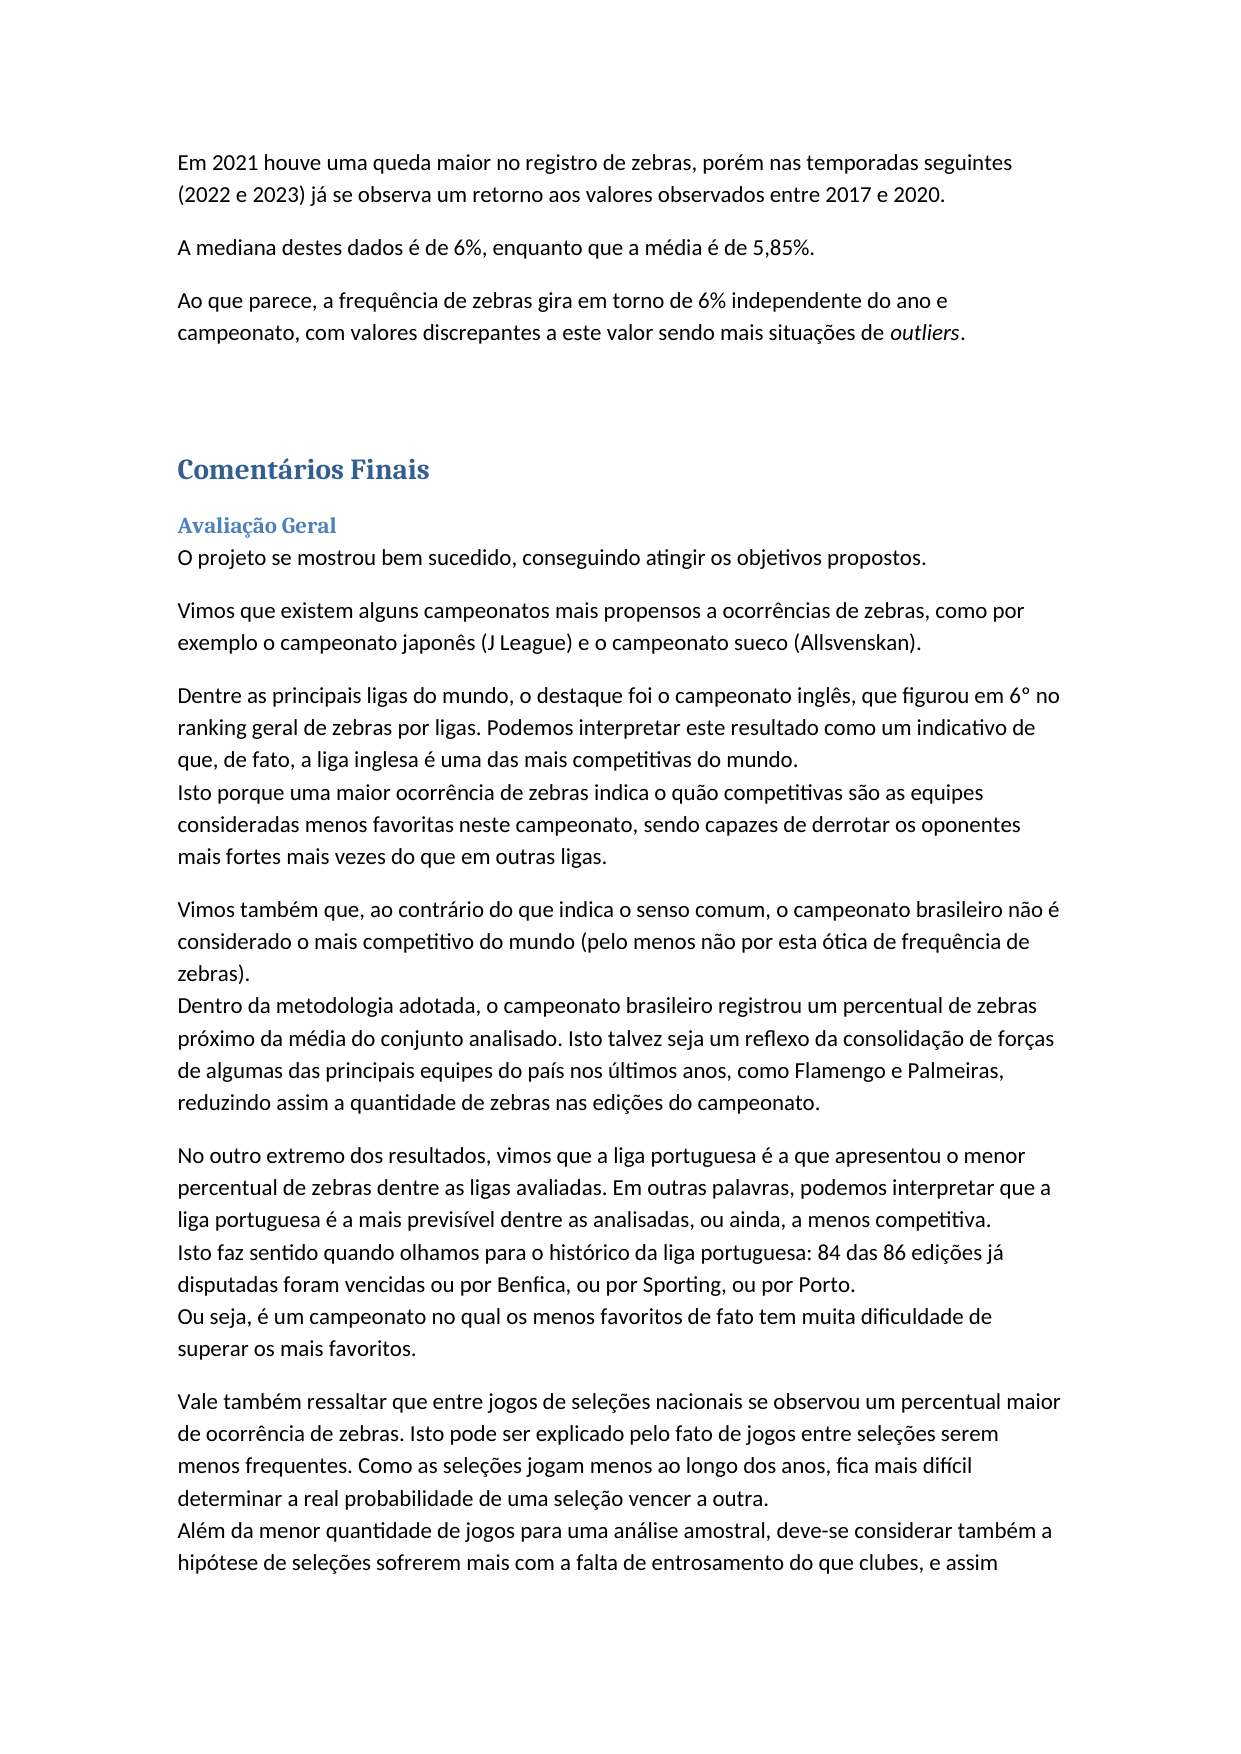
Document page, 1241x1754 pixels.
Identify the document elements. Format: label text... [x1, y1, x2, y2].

text Ao que parece, a frequência de zebras gira em torno de 6% independente do ano e campeonato, com valores discrepantes a este valor sendo mais situações de outliers. [177, 286, 1063, 346]
text Em 2021 houve uma queda maior no registro de zebras, porém nas temporadas seguintes (2022 e 2023) já se observa um retorno aos valores observados entre 2017 e 2020. [177, 148, 1063, 208]
text A mediana destes dados é de 6%, enquanto que a média é de 5,85%. [177, 233, 1063, 261]
text Dentre as principais ligas do mundo, o destaque foi o campeonato inglês, que figurou em 6º no ranking geral de zebras por ligas. Podemos interpretar este resultado como um indicativo de que, de fato, a liga inglesa é uma das mais competitivas do mundo. Isto porque uma maior ocorrência de zebras indica o quão competitivas são as equipes consideradas menos favoritas neste campeonato, sendo capazes de derrotar os oponentes mais fortes mais vezes do que em outras ligas. [177, 681, 1063, 870]
text O projeto se mostrou bem sucedido, conseguindo atingir os objetivos propostos. [177, 543, 1063, 571]
text No outro extremo dos resultados, vimos que a liga portuguesa é a que apresentou o menor percentual de zebras dentre as ligas avaliadas. Em outras palavras, podemos interpretar que a liga portuguesa é a mais previsível dentre as analisadas, ou ainda, a menos competitiva. Isto faz sentido quando olhamos para o histórico da liga portuguesa: 84 das 86 edições já disputadas foram vencidas ou por Benfica, ou por Sporting, ou por Porto. Ou seja, é um campeonato no qual os menos favoritos de fato tem muita dificuldade de superar os mais favoritos. [177, 1141, 1063, 1362]
text Vimos também que, ao contrário do que indica o senso comum, o campeonato brasileiro não é considerado o mais competitivo do mundo (pelo menos não por esta ótica de frequência de zebras). Dentro da metodologia adotada, o campeonato brasileiro registrou um percentual de zebras próximo da média do conjunto analisado. Isto talvez seja um reflexo da consolidação de forças de algumas das principais equipes do país nos últimos anos, como Flamengo e Palmeiras, reduzindo assim a quantidade de zebras nas edições do campeonato. [177, 895, 1063, 1116]
subtitle Avaliação Geral [177, 513, 1063, 539]
subtitle Comentários Finais [177, 453, 1063, 487]
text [177, 1387, 1063, 1576]
text Vimos que existem alguns campeonatos mais propensos a ocorrências de zebras, como por exemplo o campeonato japonês (J League) e o campeonato sueco (Allsvenskan). [177, 596, 1063, 656]
